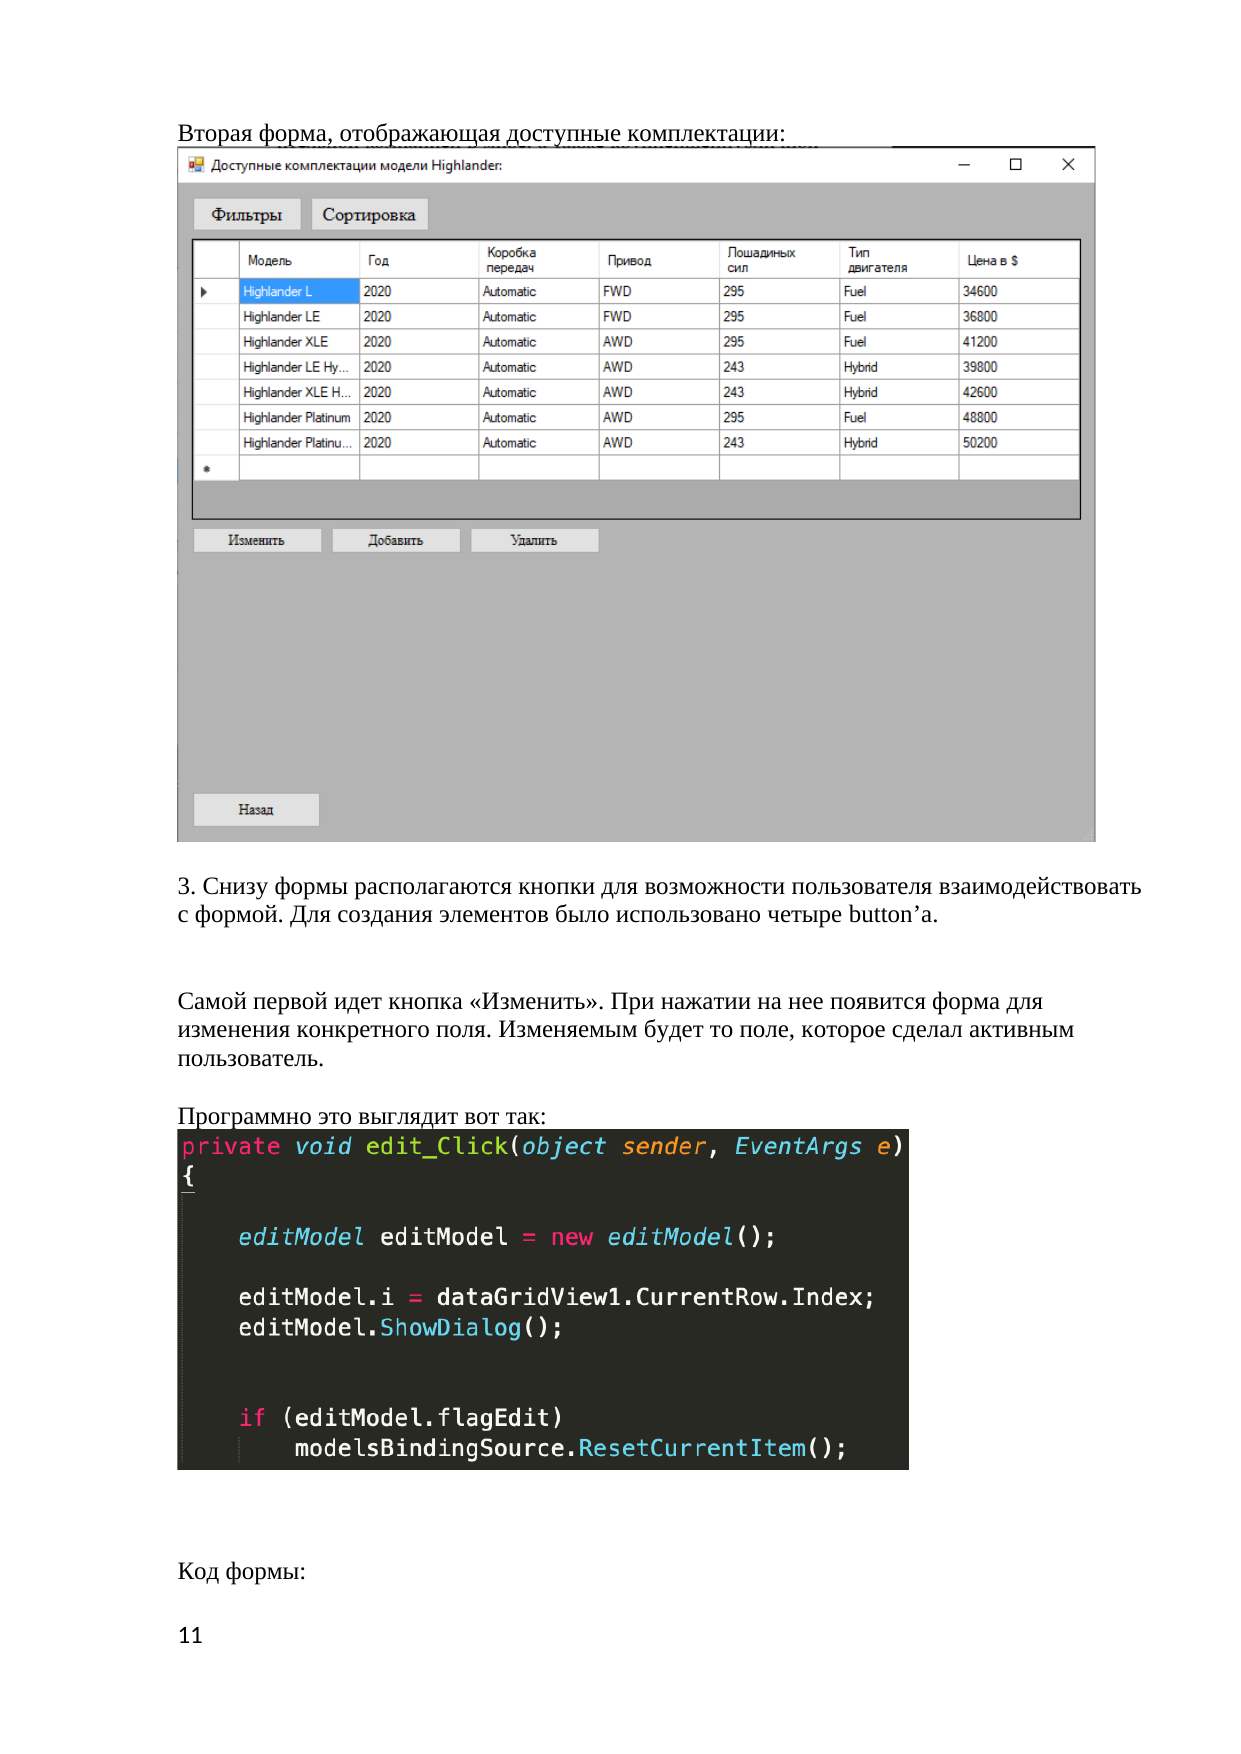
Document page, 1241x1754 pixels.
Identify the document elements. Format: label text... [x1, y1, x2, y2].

text Программно это выглядит вот так: [177, 1101, 1152, 1129]
picture [177, 1129, 909, 1470]
text 3. Снизу формы располагаются кнопки для возможности пользователя взаимодействовать с формой. Для создания элементов было использовано четыре button’а. [177, 871, 1152, 928]
text Самой первой идет кнопка «Изменить». При нажатии на нее появится форма для изменения конкретного поля. Изменяемым будет то поле, которое сделал активным пользователь. [177, 986, 1152, 1072]
text Вторая форма, отображающая доступные комплектации: [177, 118, 1152, 147]
text Код формы: [177, 1556, 1152, 1585]
picture [177, 146, 1096, 842]
